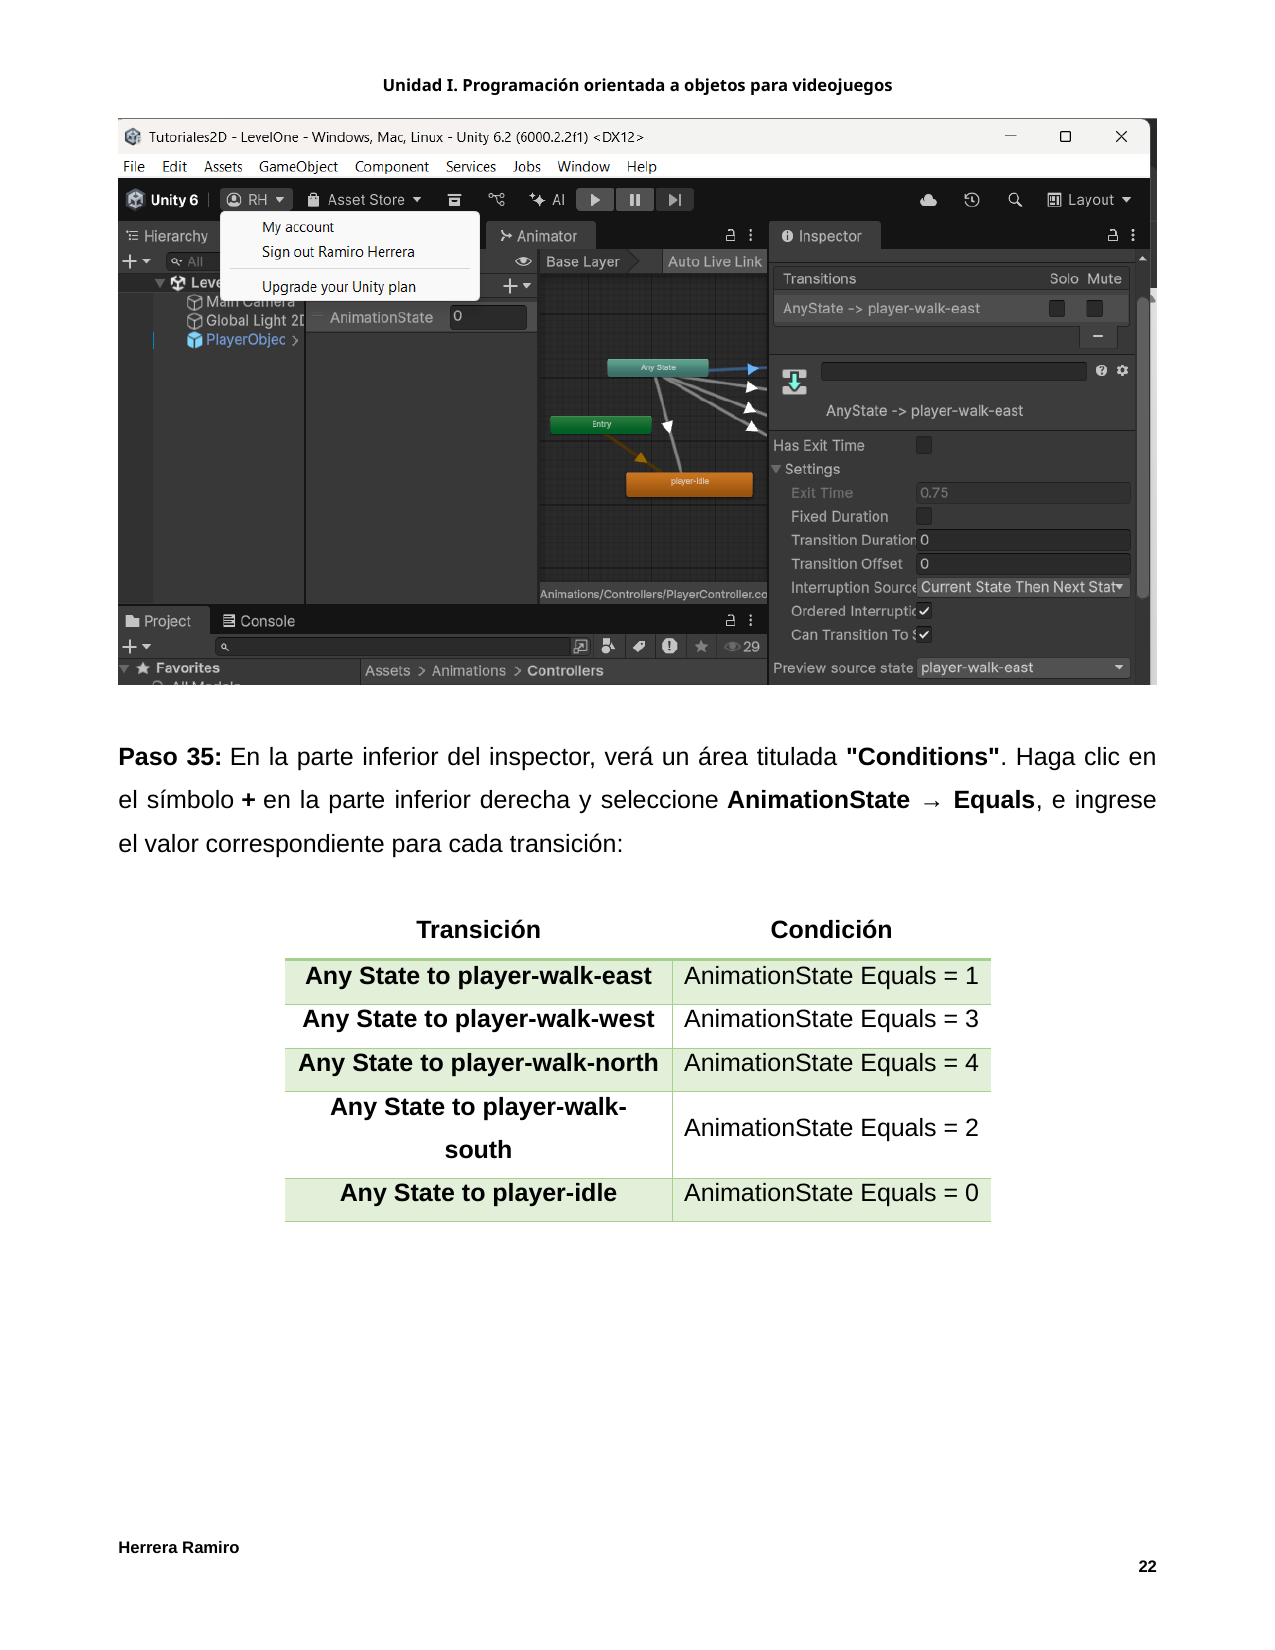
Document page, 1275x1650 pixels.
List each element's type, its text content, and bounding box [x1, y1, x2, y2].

table_cell Any State to player-idle [285, 1179, 672, 1221]
table_cell AnimationState Equals = 2 [673, 1092, 991, 1178]
table_cell AnimationState Equals = 0 [673, 1179, 991, 1221]
table_cell AnimationState Equals = 4 [673, 1049, 991, 1091]
table_cell Any State to player-walk-south [285, 1092, 672, 1178]
table_cell AnimationState Equals = 1 [673, 961, 991, 1004]
table_header Transición [285, 915, 672, 958]
table_header Condición [673, 915, 991, 958]
table_cell Any State to player-walk-west [285, 1005, 672, 1047]
picture [118, 118, 1157, 685]
table_cell AnimationState Equals = 3 [673, 1005, 991, 1047]
table_cell Any State to player-walk-north [285, 1049, 672, 1091]
table_cell Any State to player-walk-east [285, 961, 672, 1004]
text Paso 35: En la parte inferior del inspector, verá un área titulada "Conditions". Haga clic en el símbolo + en la parte inferior derecha y seleccione AnimationState → Equals, e ingrese el valor correspondiente para cada transición: [118, 742, 1157, 857]
